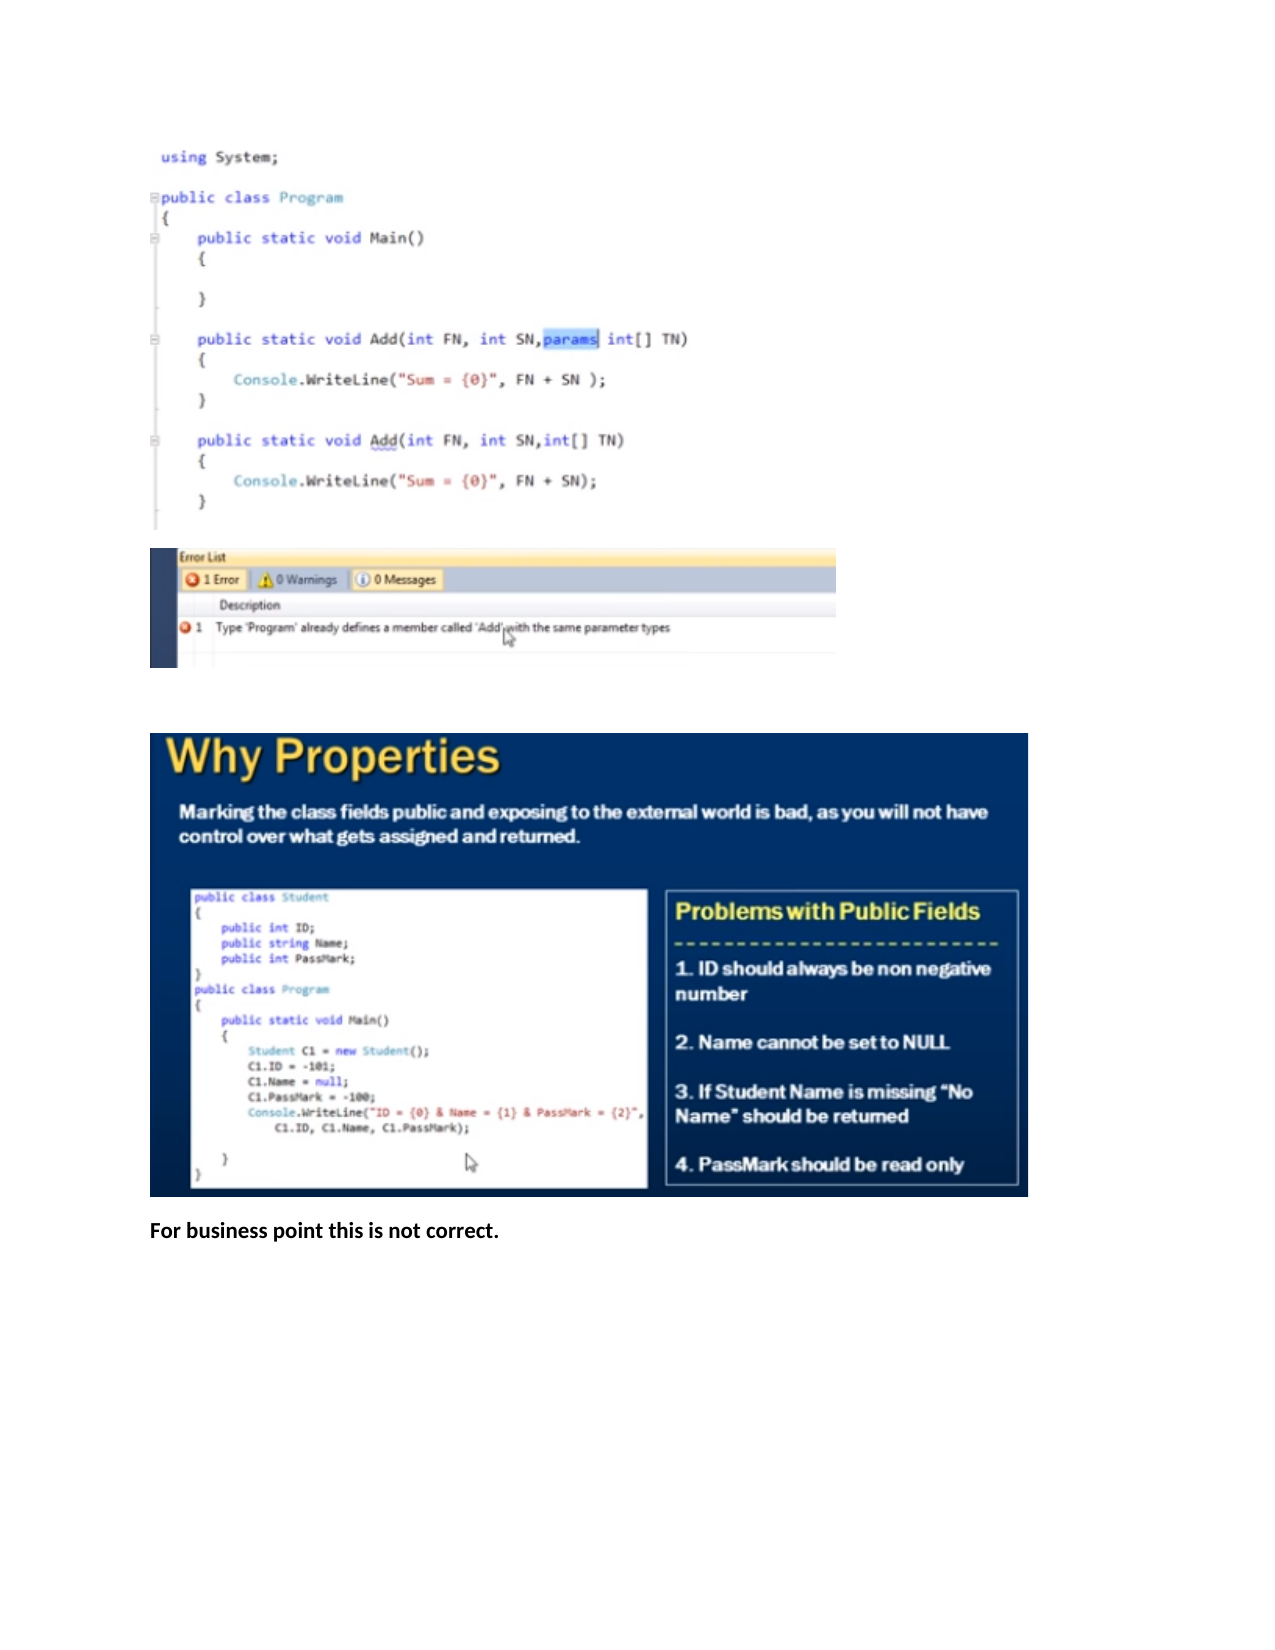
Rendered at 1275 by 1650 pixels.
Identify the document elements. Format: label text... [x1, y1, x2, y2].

text For business point this is not correct. [150, 1216, 1125, 1244]
picture [150, 150, 707, 530]
picture [150, 733, 1029, 1197]
picture [150, 548, 836, 668]
